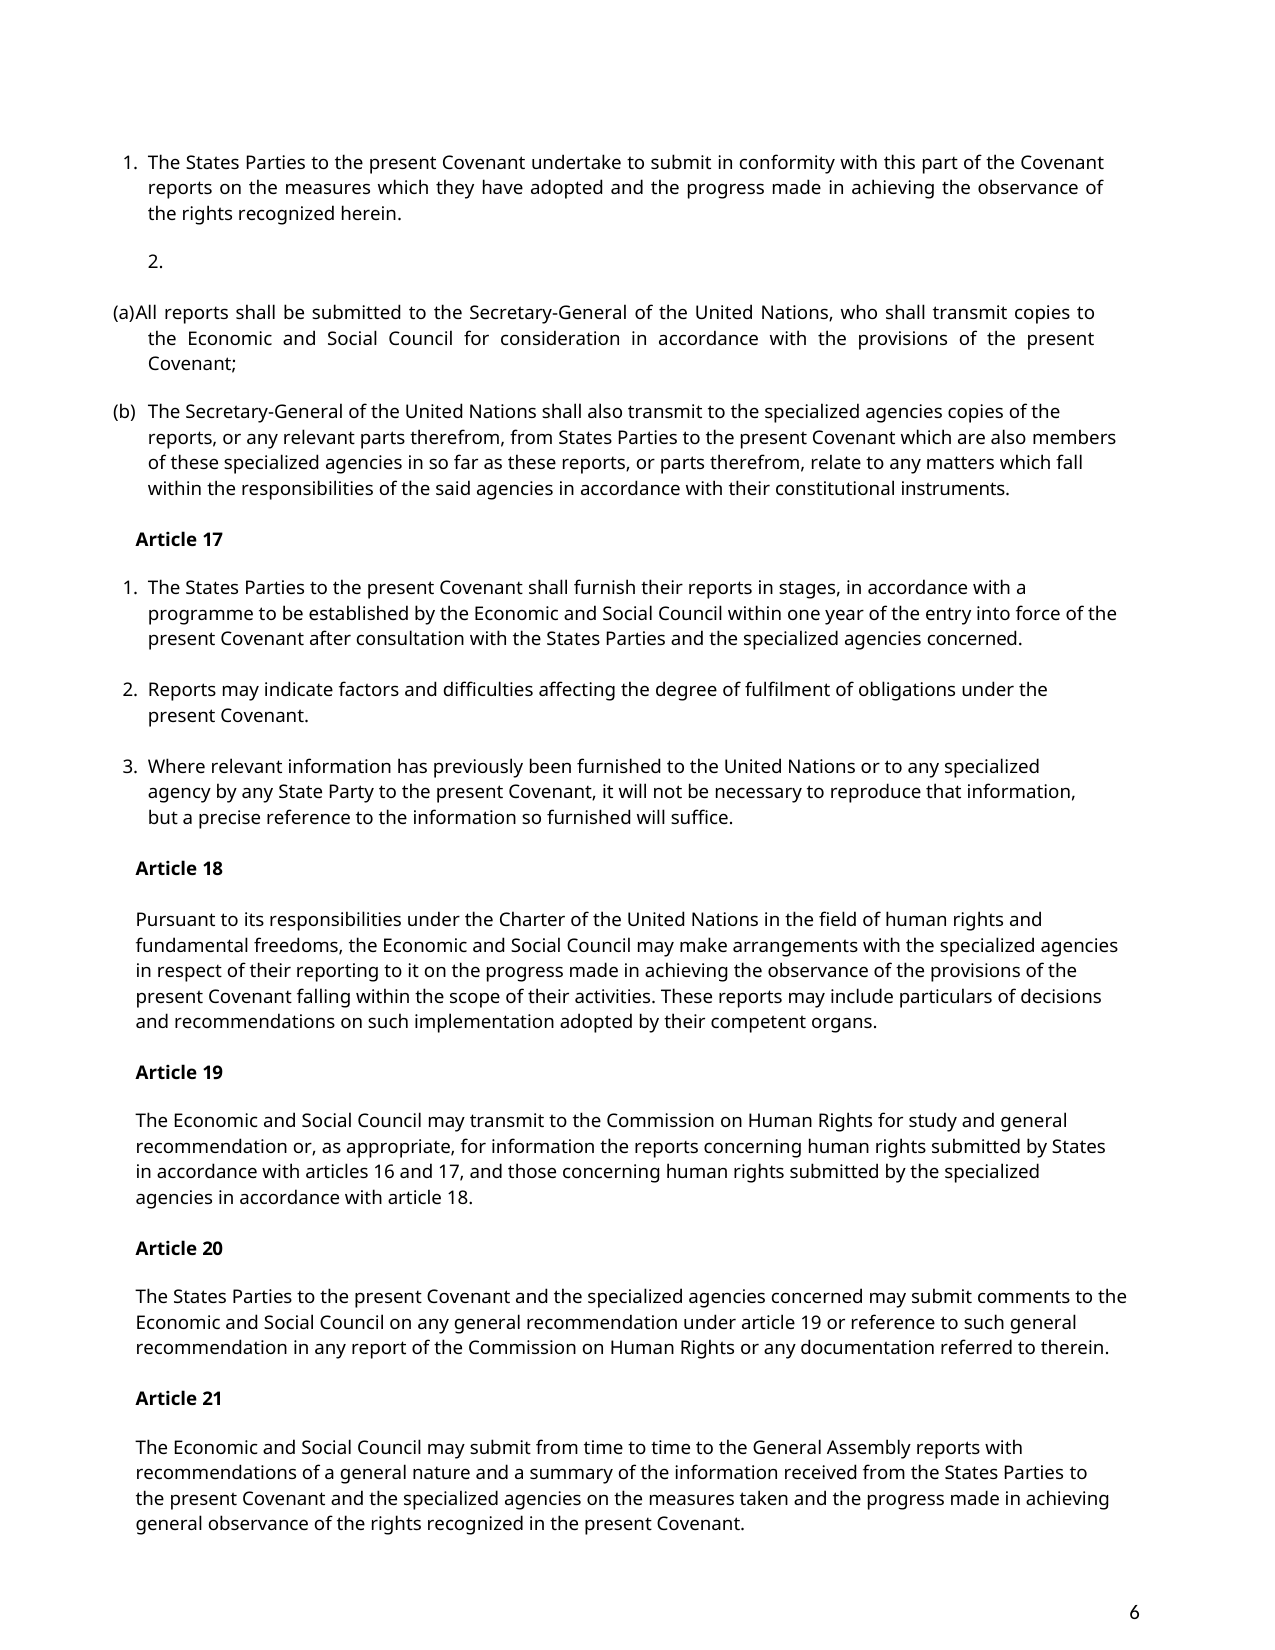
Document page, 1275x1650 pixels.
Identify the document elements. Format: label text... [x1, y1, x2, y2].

text Article 21 [135, 1386, 1139, 1411]
text The Economic and Social Council may submit from time to time to the General Assembly reports with recommendations of a general nature and a summary of the information received from the States Parties to the present Covenant and the specialized agencies on the measures taken and the progress made in achieving general observance of the rights recognized in the present Covenant. [135, 1434, 1119, 1536]
text Article 20 [135, 1235, 1139, 1261]
text Article 19 [135, 1059, 1139, 1085]
text The States Parties to the present Covenant and the specialized agencies concerned may submit comments to the Economic and Social Council on any general recommendation under article 19 or reference to such general recommendation in any report of the Commission on Human Rights or any documentation referred to therein. [135, 1284, 1139, 1360]
text Article 17 [135, 526, 1139, 552]
text Article 18 [135, 855, 1139, 881]
list All reports shall be submitted to the Secretary-General of the United Nations, who shall transmit copies to the Economic and Social Council for consideration in accordance with the provisions of the present Covenant; [113, 299, 1096, 376]
list Reports may indicate factors and difficulties affecting the degree of fulfilment of obligations under the present Covenant. [122, 677, 1098, 728]
text Pursuant to its responsibilities under the Charter of the United Nations in the field of human rights and fundamental freedoms, the Economic and Social Council may make arrangements with the specialized agencies in respect of their reporting to it on the progress made in achieving the observance of the provisions of the present Covenant falling within the scope of their activities. These reports may include particulars of decisions and recommendations on such implementation adopted by their competent organs. [135, 906, 1119, 1034]
list The States Parties to the present Covenant shall furnish their reports in stages, in accordance with a programme to be established by the Economic and Social Council within one year of the entry into force of the present Covenant after consultation with the States Parties and the specialized agencies concerned. [122, 574, 1125, 651]
text The Economic and Social Council may transmit to the Commission on Human Rights for study and general recommendation or, as appropriate, for information the reports concerning human rights submitted by States in accordance with articles 16 and 17, and those concerning human rights submitted by the specialized agencies in accordance with article 18. [135, 1108, 1119, 1210]
list The States Parties to the present Covenant undertake to submit in conformity with this part of the Covenant reports on the measures which they have adopted and the progress made in achieving the observance of the rights recognized herein. [122, 149, 1104, 226]
list Where relevant information has previously been furnished to the United Nations or to any specialized agency by any State Party to the present Covenant, it will not be necessary to reproduce that information, but a precise reference to the information so furnished will suffice. [122, 753, 1099, 830]
list The Secretary-General of the United Nations shall also transmit to the specialized agencies copies of the reports, or any relevant parts therefrom, from States Parties to the present Covenant which are also members of these specialized agencies in so far as these reports, or parts therefrom, relate to any matters which fall within the responsibilities of the said agencies in accordance with their constitutional instruments. [113, 399, 1125, 501]
